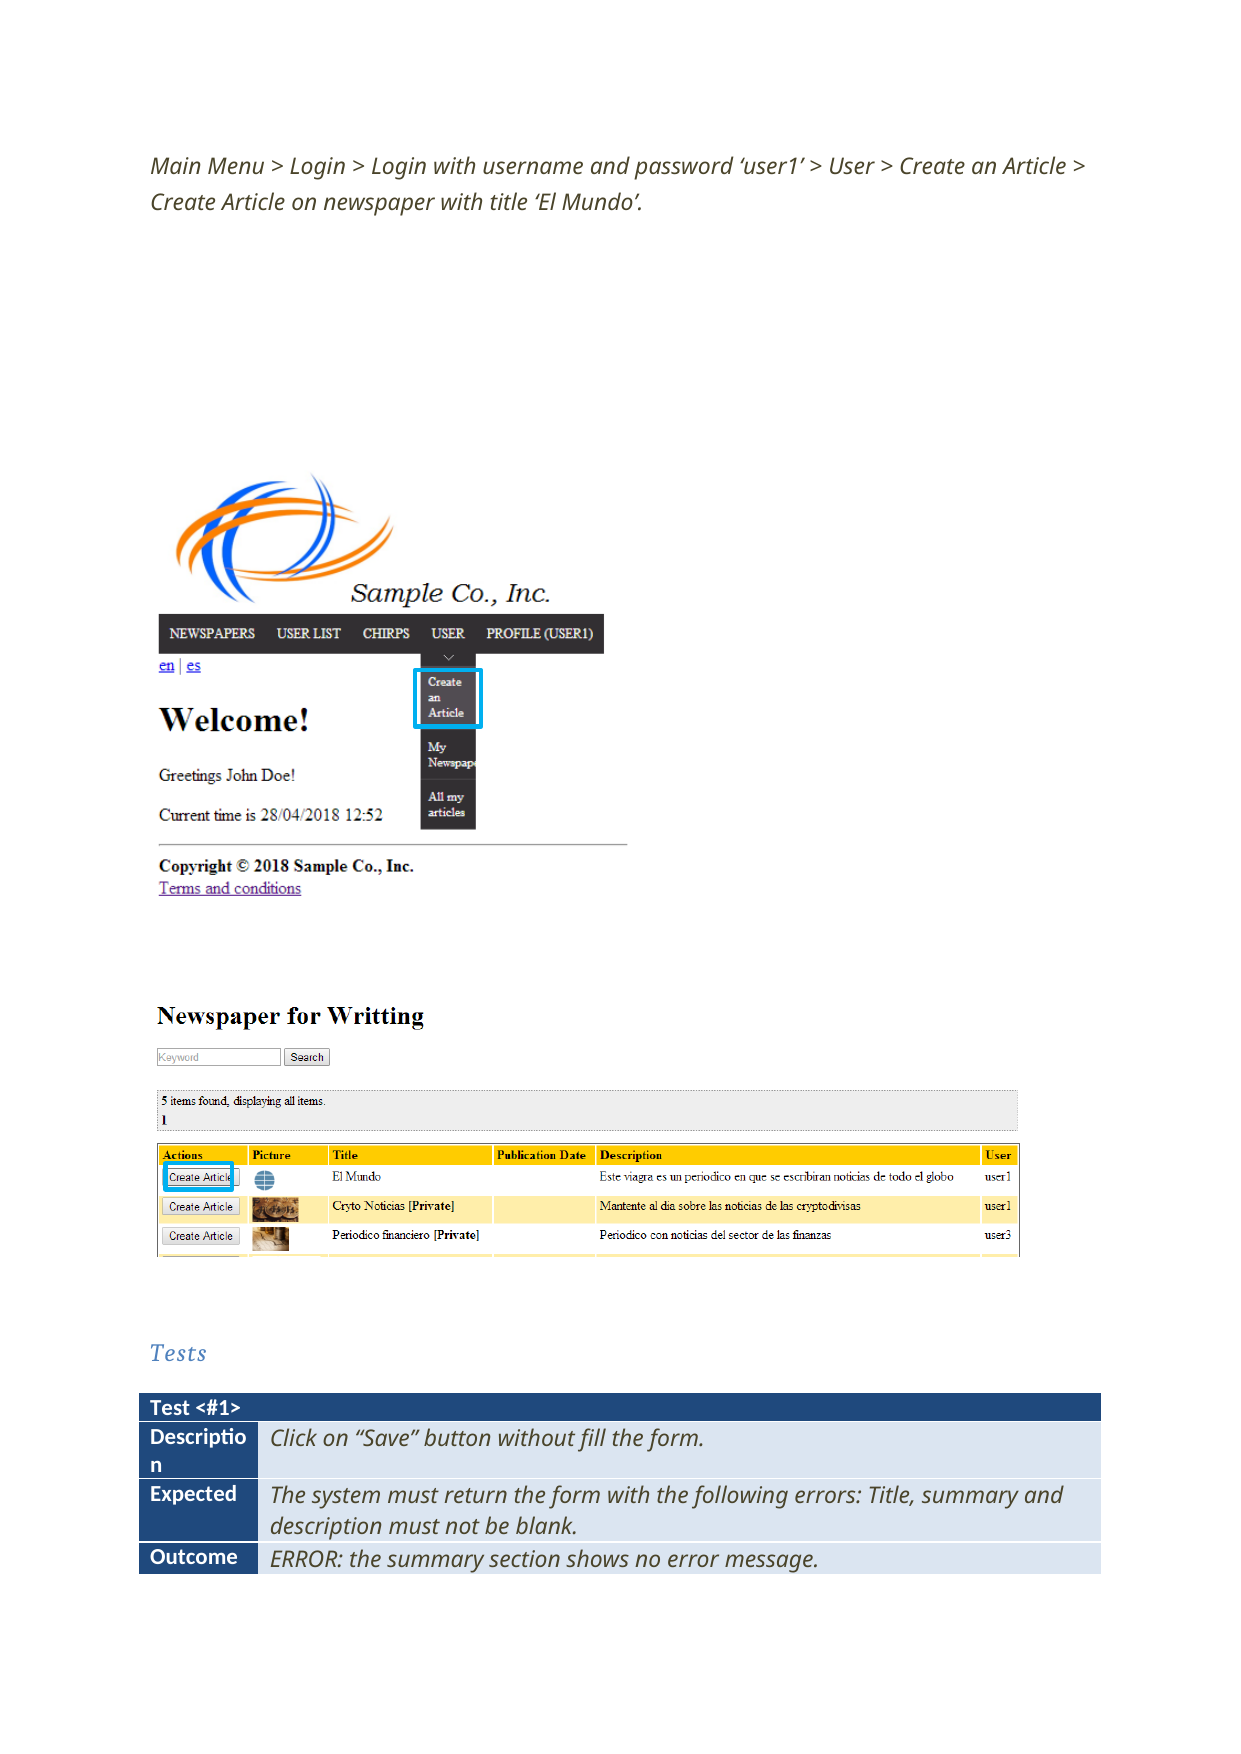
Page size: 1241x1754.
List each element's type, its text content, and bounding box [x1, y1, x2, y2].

table_cell ERROR: the summary section shows no error message. [258, 1543, 1101, 1574]
table_cell Description [139, 1422, 258, 1478]
table_cell Expected [139, 1479, 258, 1541]
table_cell Click on “Save” button without fill the form. [258, 1422, 1101, 1478]
picture [150, 469, 628, 914]
table_cell Outcome [139, 1543, 258, 1574]
subtitle Tests [150, 1339, 1090, 1368]
picture [150, 995, 1045, 1257]
table_header Test <#1> [139, 1393, 1101, 1421]
text Main Menu > Login > Login with username and password ‘user1’ > User > Create an Article > Create Article on newspaper with title ‘El Mundo’. [150, 150, 1090, 217]
table_cell The system must return the form with the following errors: Title, summary and description must not be blank. [258, 1479, 1101, 1541]
